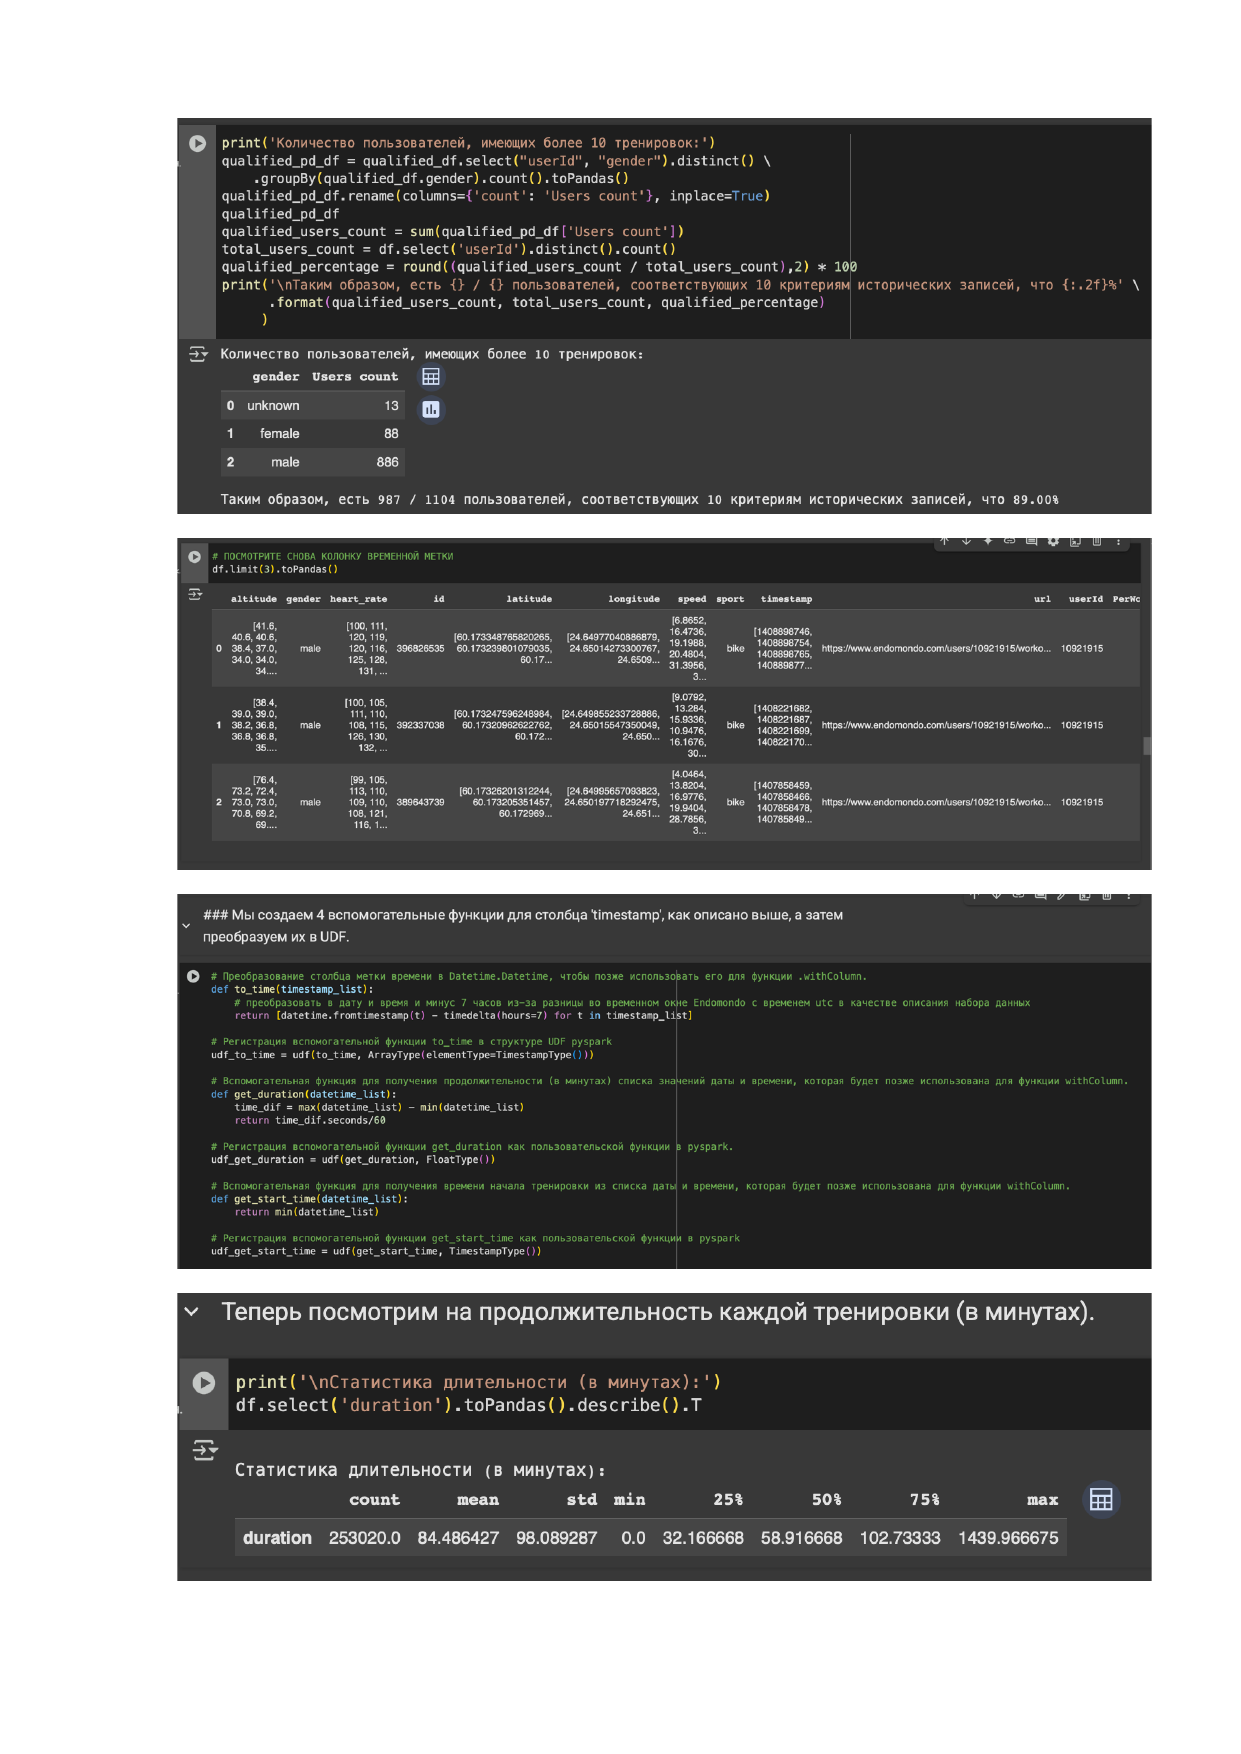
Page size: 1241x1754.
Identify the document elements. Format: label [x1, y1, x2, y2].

picture [177, 118, 1152, 514]
picture [177, 894, 1152, 1269]
picture [177, 1293, 1152, 1581]
picture [177, 538, 1152, 870]
